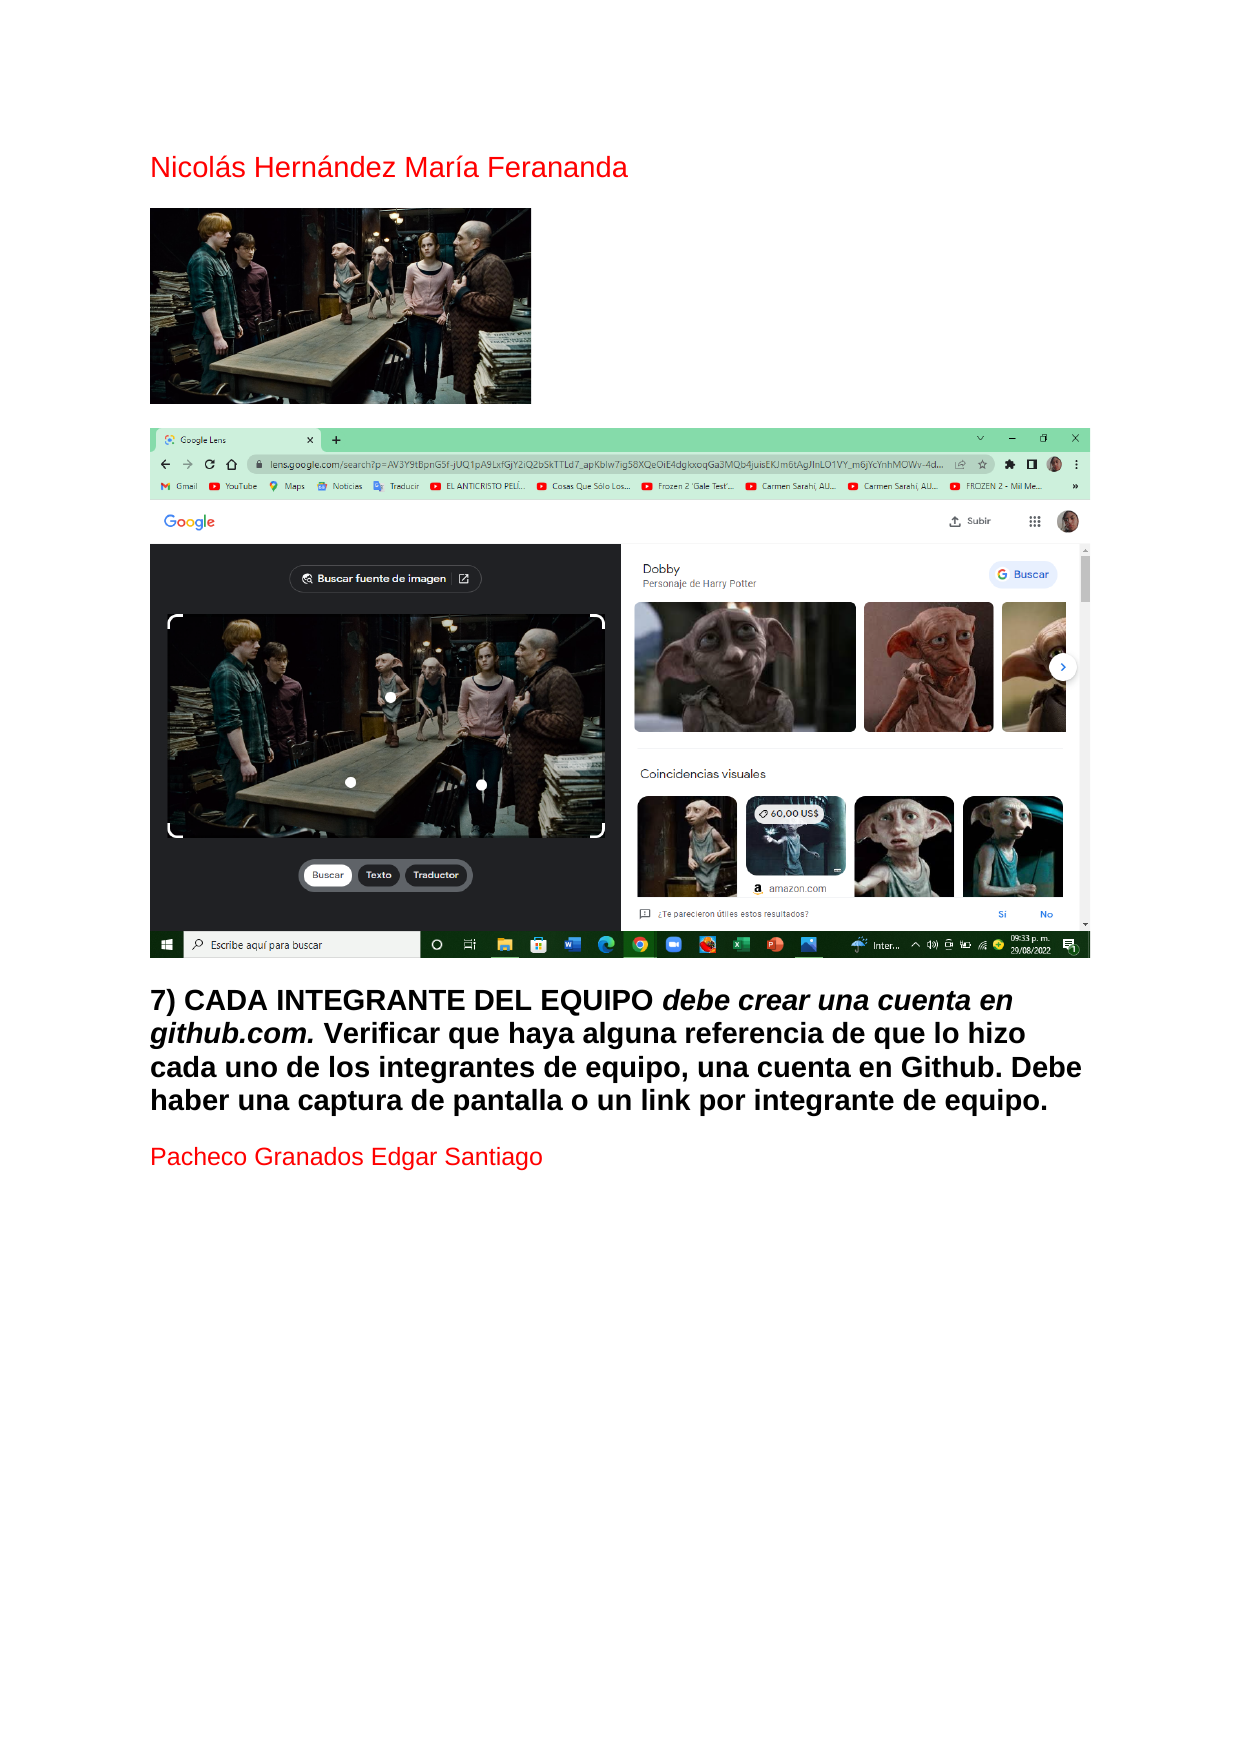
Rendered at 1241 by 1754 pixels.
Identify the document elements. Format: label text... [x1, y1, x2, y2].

text Pacheco Granados Edgar Santiago [150, 1142, 1090, 1171]
text Nicolás Hernández María Ferananda [150, 150, 1090, 183]
picture [150, 428, 1091, 958]
text 7) CADA INTEGRANTE DEL EQUIPO debe crear una cuenta en github.com. Verificar que haya alguna referencia de que lo hizo cada uno de los integrantes de equipo, una cuenta en Github. Debe haber una captura de pantalla o un link por integrante de equipo. [150, 983, 1090, 1117]
picture [150, 208, 532, 404]
